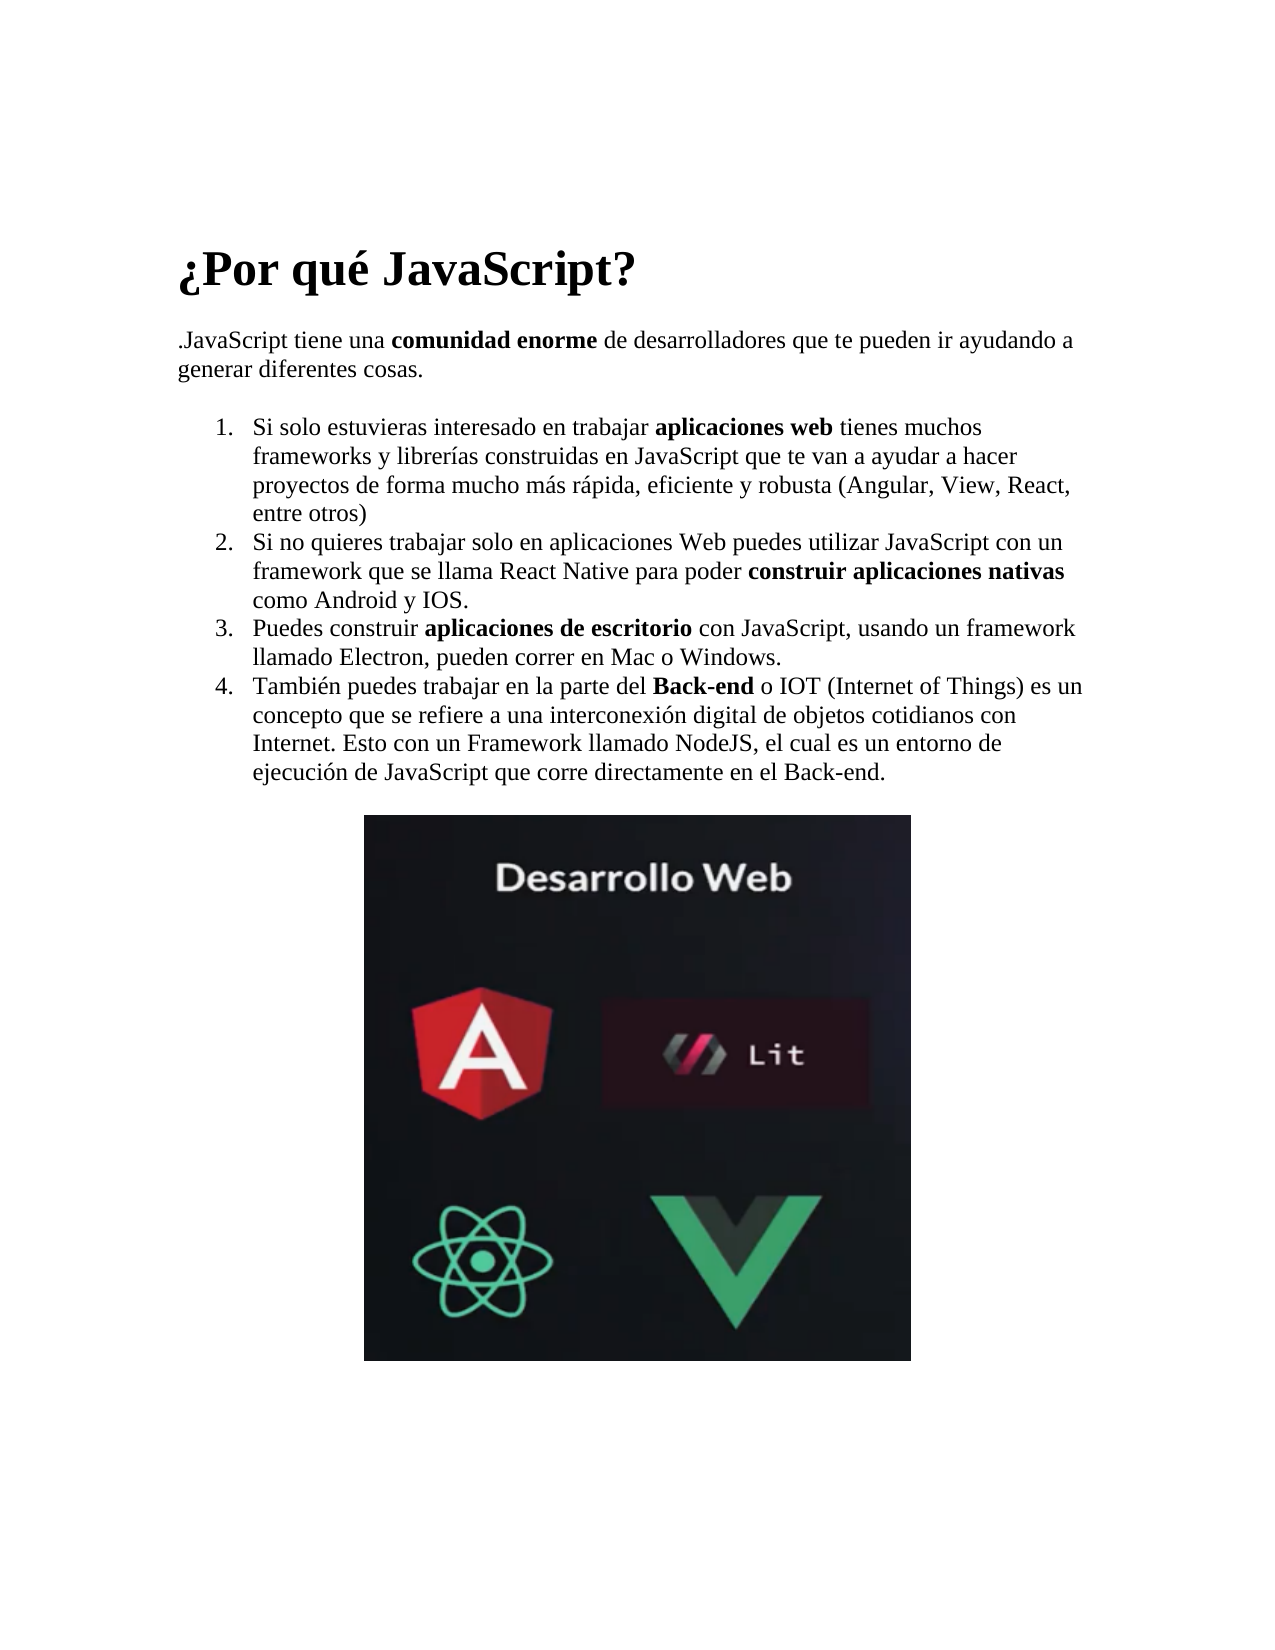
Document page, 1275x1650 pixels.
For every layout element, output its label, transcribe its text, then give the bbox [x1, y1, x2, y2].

list También puedes trabajar en la parte del Back-end o IOT (Internet of Things) es un concepto que se refiere a una interconexión digital de objetos cotidianos con Internet. Esto con un Framework llamado NodeJS, el cual es un entorno de ejecución de JavaScript que corre directamente en el Back-end. [215, 671, 1098, 786]
list Si no quieres trabajar solo en aplicaciones Web puedes utilizar JavaScript con un framework que se llama React Native para poder construir aplicaciones nativas como Android y IOS. [215, 527, 1098, 613]
list Si solo estuvieras interesado en trabajar aplicaciones web tienes muchos frameworks y librerías construidas en JavaScript que te van a ayudar a hacer proyectos de forma mucho más rápida, eficiente y robusta (Angular, View, React, entre otros) [215, 412, 1098, 527]
text .JavaScript tiene una comunidad enorme de desarrolladores que te pueden ir ayudando a generar diferentes cosas. [177, 326, 1098, 383]
picture [364, 815, 911, 1361]
subtitle ¿Por qué JavaScript? [177, 239, 1098, 296]
list Puedes construir aplicaciones de escritorio con JavaScript, usando un framework llamado Electron, pueden correr en Mac o Windows. [215, 613, 1098, 671]
